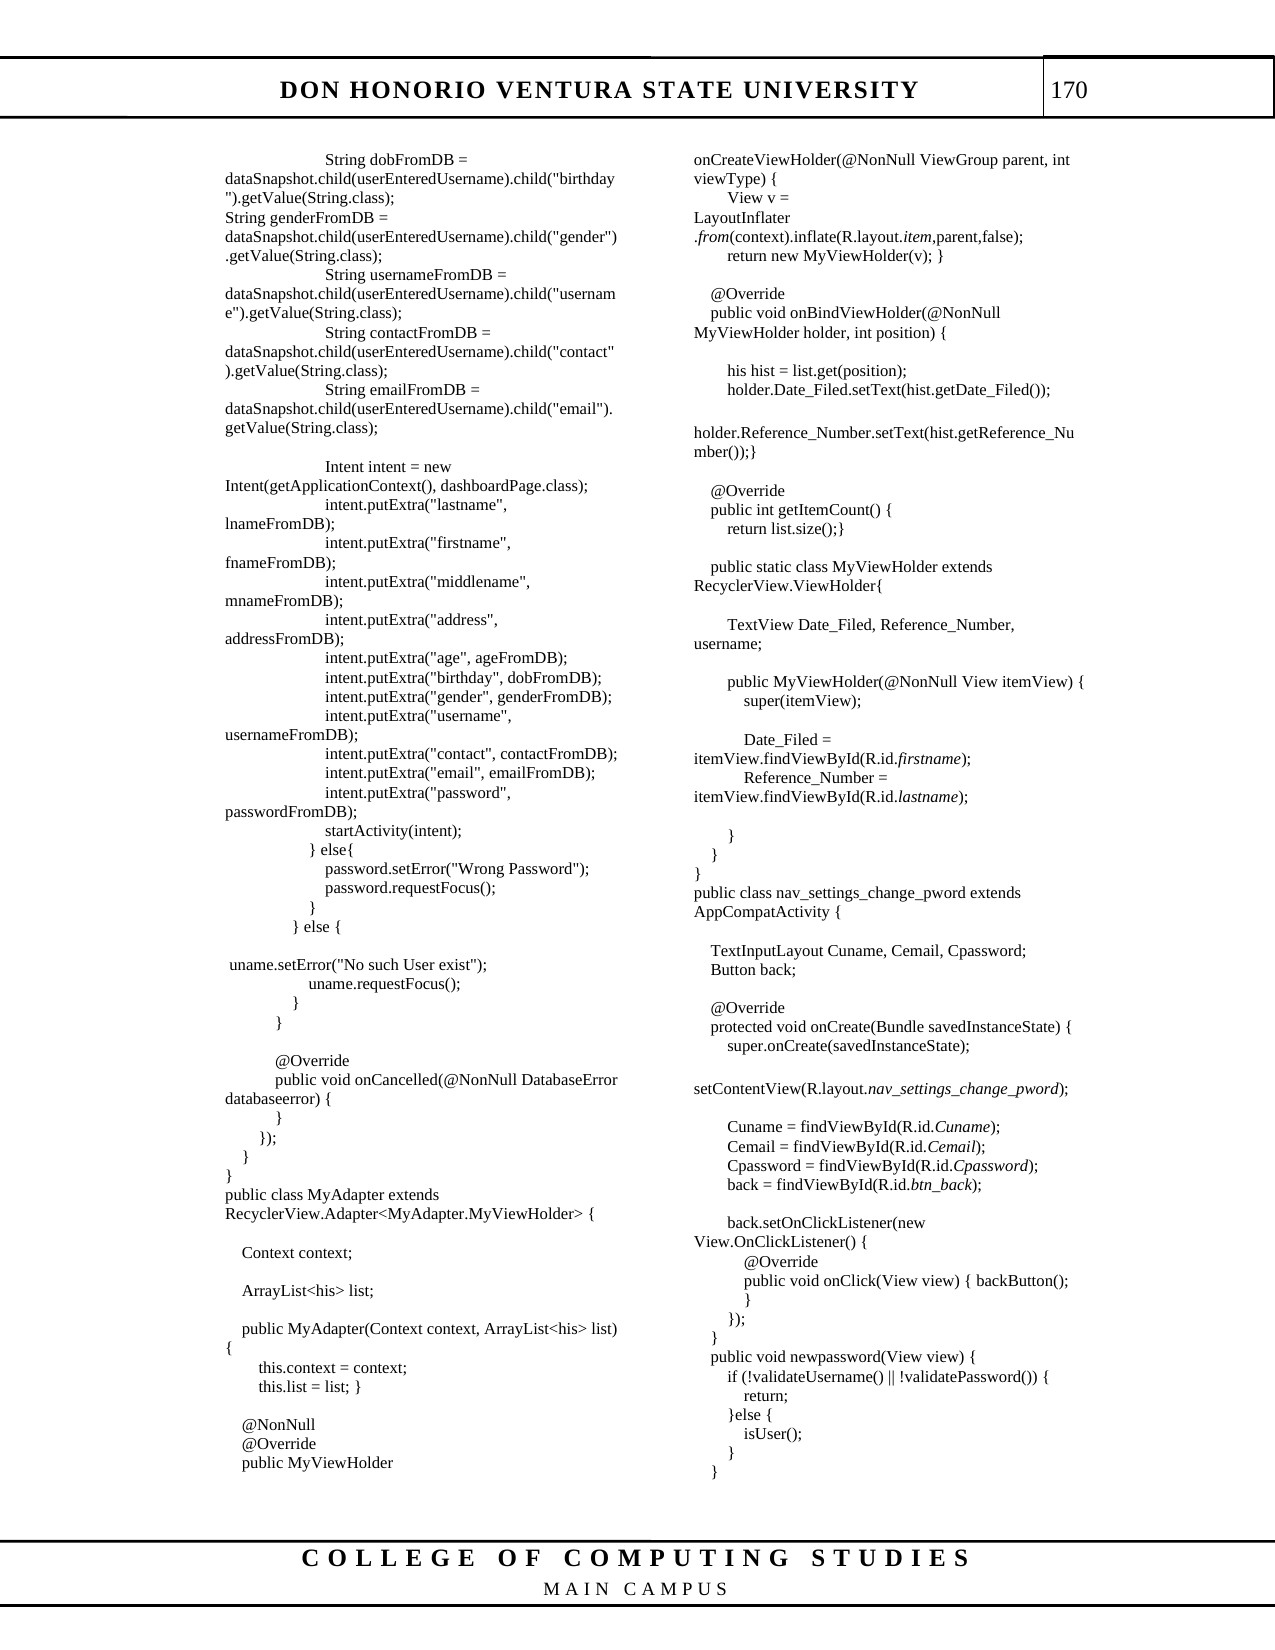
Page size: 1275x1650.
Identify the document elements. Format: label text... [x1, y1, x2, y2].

text public class MyAdapter extends RecyclerView.Adapter<MyAdapter.MyViewHolder> { Context context; ArrayList<his> list; public MyAdapter(Context context, ArrayList<his> list) { this.context = context; this.list = list; } @NonNull @Override public MyViewHolder onCreateViewHolder(@NonNull ViewGroup parent, int viewType) { View v = LayoutInflater.from(context).inflate(R.layout.item,parent,false); return new MyViewHolder(v); } @Override public void onBindViewHolder(@NonNull MyViewHolder holder, int position) { his hist = list.get(position); holder.Date_Filed.setText(hist.getDate_Filed()); holder.Reference_Number.setText(hist.getReference_Number());} @Override public int getItemCount() { return list.size();} public static class MyViewHolder extends RecyclerView.ViewHolder{ TextView Date_Filed, Reference_Number, username; public MyViewHolder(@NonNull View itemView) { super(itemView); Date_Filed = itemView.findViewById(R.id.firstname); Reference_Number = itemView.findViewById(R.id.lastname); } } } [694, 150, 1087, 883]
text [225, 150, 619, 1185]
text public class MyAdapter extends RecyclerView.Adapter<MyAdapter.MyViewHolder> { Context context; ArrayList<his> list; public MyAdapter(Context context, ArrayList<his> list) { this.context = context; this.list = list; } @NonNull @Override public MyViewHolder onCreateViewHolder(@NonNull ViewGroup parent, int viewType) { View v = LayoutInflater.from(context).inflate(R.layout.item,parent,false); return new MyViewHolder(v); } @Override public void onBindViewHolder(@NonNull MyViewHolder holder, int position) { his hist = list.get(position); holder.Date_Filed.setText(hist.getDate_Filed()); holder.Reference_Number.setText(hist.getReference_Number());} @Override public int getItemCount() { return list.size();} public static class MyViewHolder extends RecyclerView.ViewHolder{ TextView Date_Filed, Reference_Number, username; public MyViewHolder(@NonNull View itemView) { super(itemView); Date_Filed = itemView.findViewById(R.id.firstname); Reference_Number = itemView.findViewById(R.id.lastname); } } } [225, 1185, 619, 1472]
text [694, 883, 1087, 1481]
